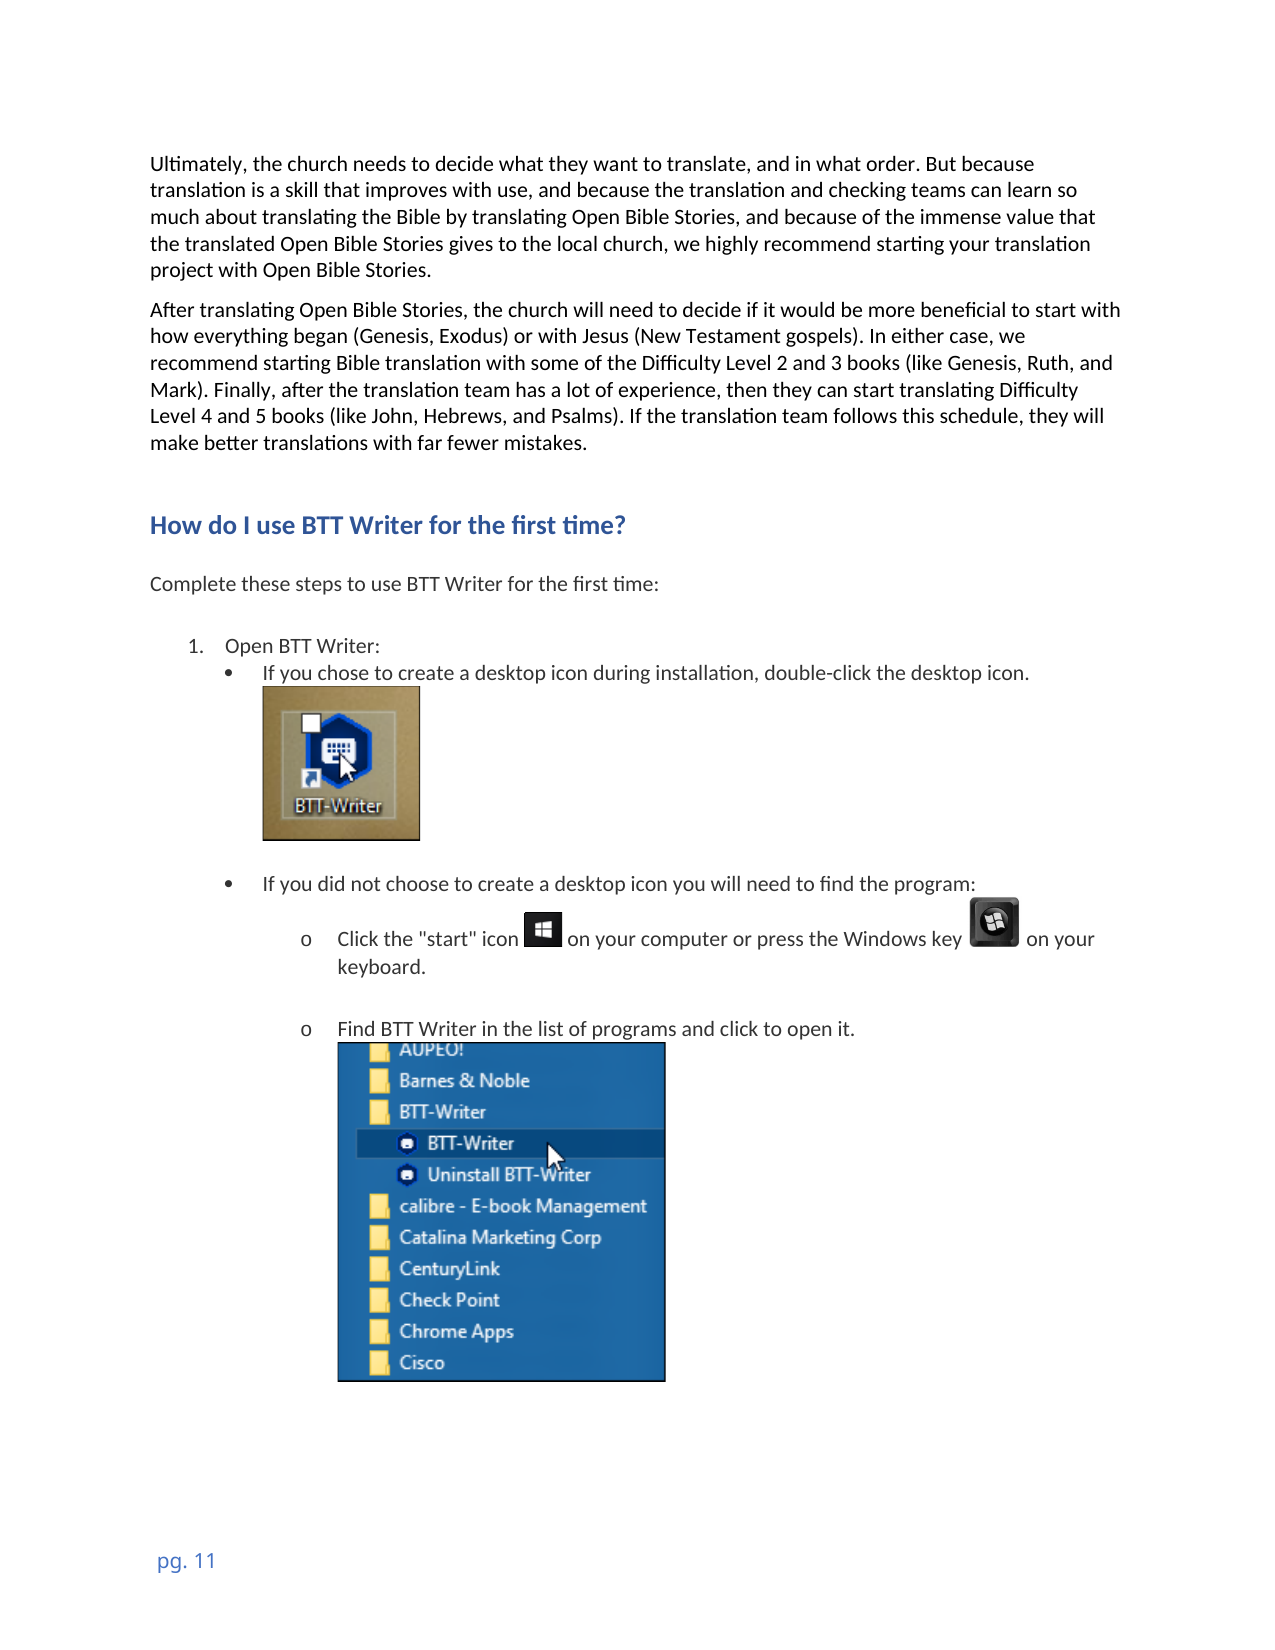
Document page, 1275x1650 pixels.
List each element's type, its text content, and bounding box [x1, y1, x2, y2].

picture [524, 912, 563, 947]
picture [262, 686, 421, 841]
list If you chose to create a desktop icon during installation, double-click the desktop icon. [225, 659, 1125, 841]
text Ultimately, the church needs to decide what they want to translate, and in what order. But because translation is a skill that improves with use, and because the translation and checking teams can learn so much about translating the Bible by translating Open Bible Stories, and because of the immense value that the translated Open Bible Stories gives to the local church, we highly recommend starting your translation project with Open Bible Stories. [150, 150, 1125, 283]
list If you did not choose to create a desktop icon you will need to find the program: [225, 870, 1125, 897]
list Open BTT Writer: [187, 633, 1125, 659]
subtitle How do I use BTT Writer for the first time? [150, 508, 1125, 541]
picture [337, 1042, 666, 1382]
picture [967, 896, 1022, 947]
list Click the "start" icon on your computer or press the Windows key on your keyboard. [300, 897, 1125, 1015]
text Complete these steps to use BTT Writer for the first time: [150, 570, 1125, 633]
text After translating Open Bible Stories, the church will need to decide if it would be more beneficial to start with how everything began (Genesis, Exodus) or with Jesus (New Testament gospels). In either case, we recommend starting Bible translation with some of the Difficulty Level 2 and 3 books (like Genesis, Ruth, and Mark). Finally, after the translation team has a lot of experience, then they can start translating Difficulty Level 4 and 5 books (like John, Hebrews, and Psalms). If the translation team follows this schedule, they will make better translations with far fewer mistakes. [150, 296, 1125, 456]
